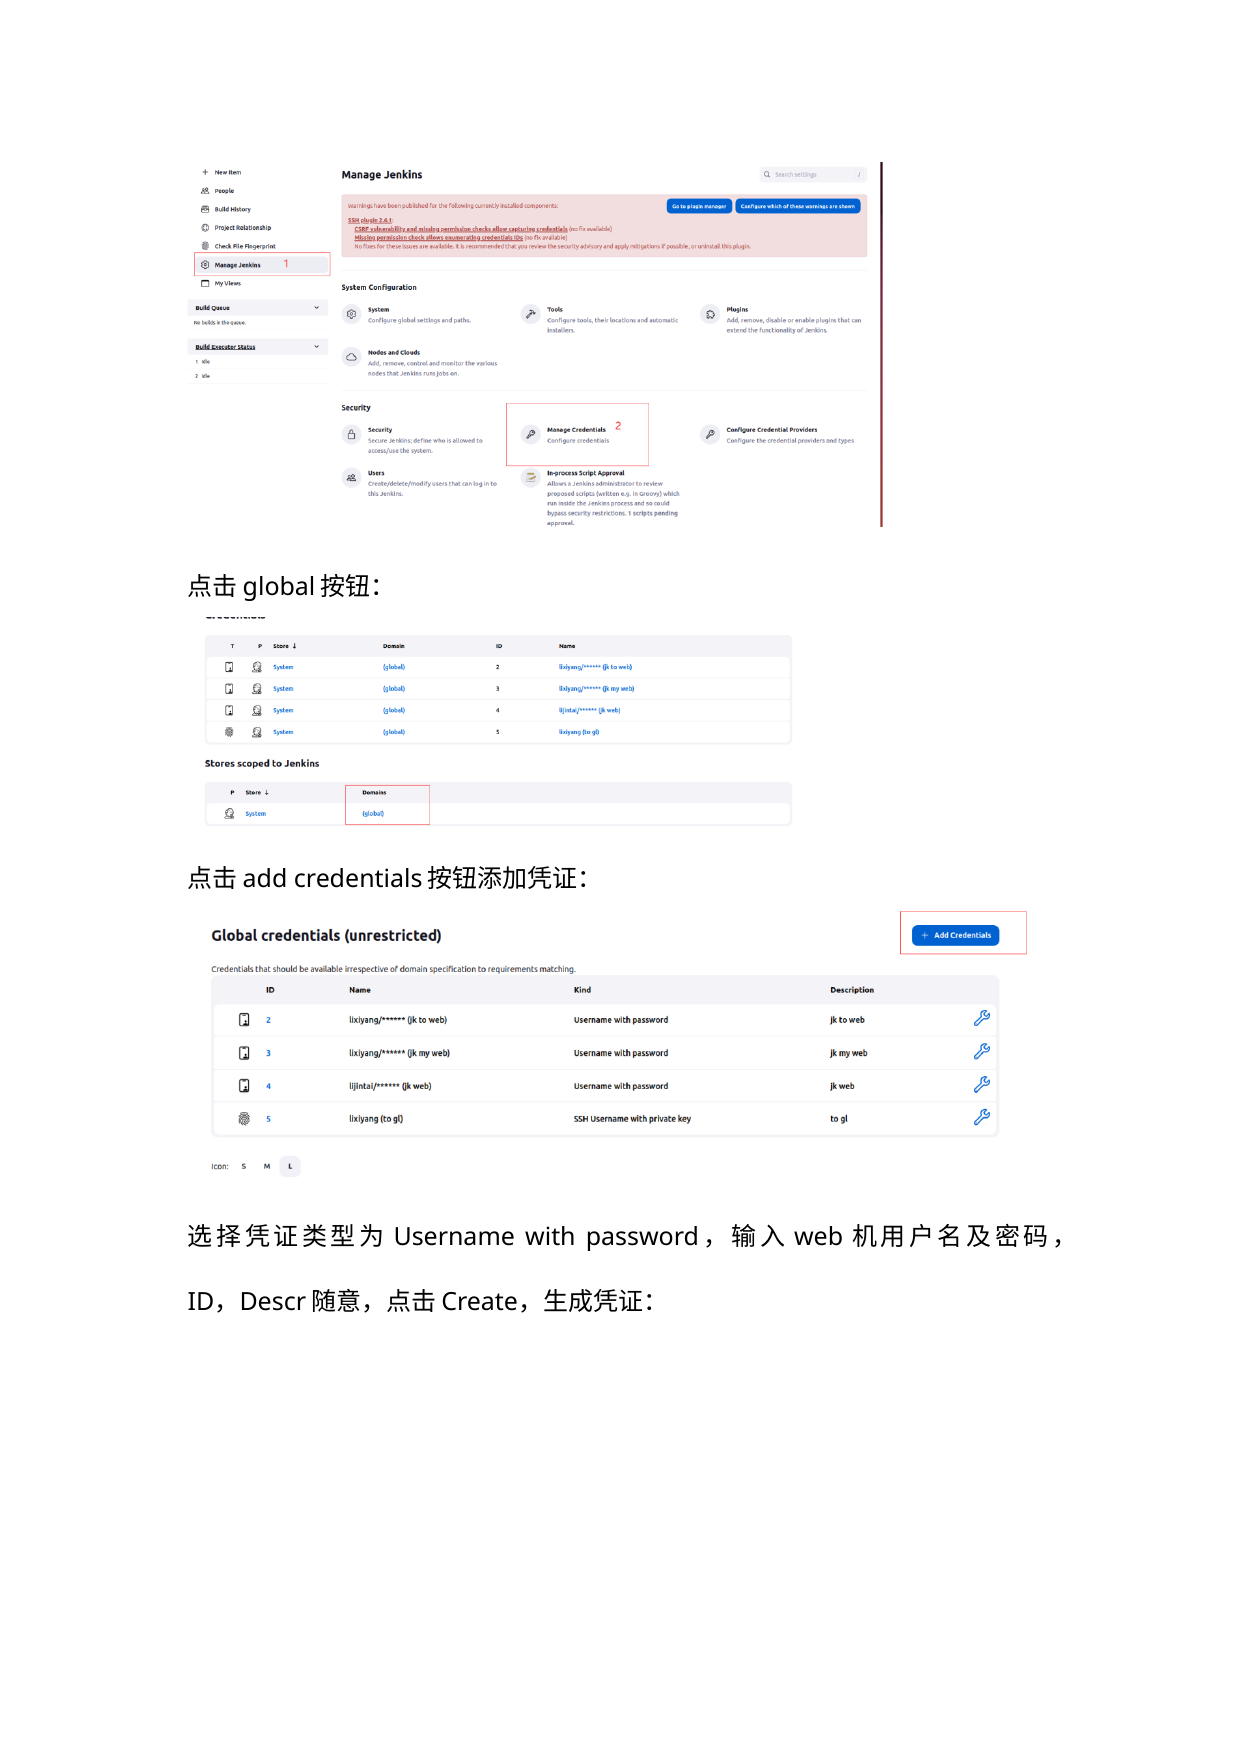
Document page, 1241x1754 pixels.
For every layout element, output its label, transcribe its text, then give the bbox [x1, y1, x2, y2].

text 点击global按钮： [187, 552, 1053, 617]
picture [187, 162, 883, 527]
picture [187, 909, 1039, 1197]
text 选择凭证类型为Username with password，输入web机用户名及密码，ID，Descr随意，点击Create，生成凭证： [187, 1202, 1053, 1332]
text 点击add credentials按钮添加凭证： [187, 844, 1053, 909]
picture [187, 617, 818, 834]
